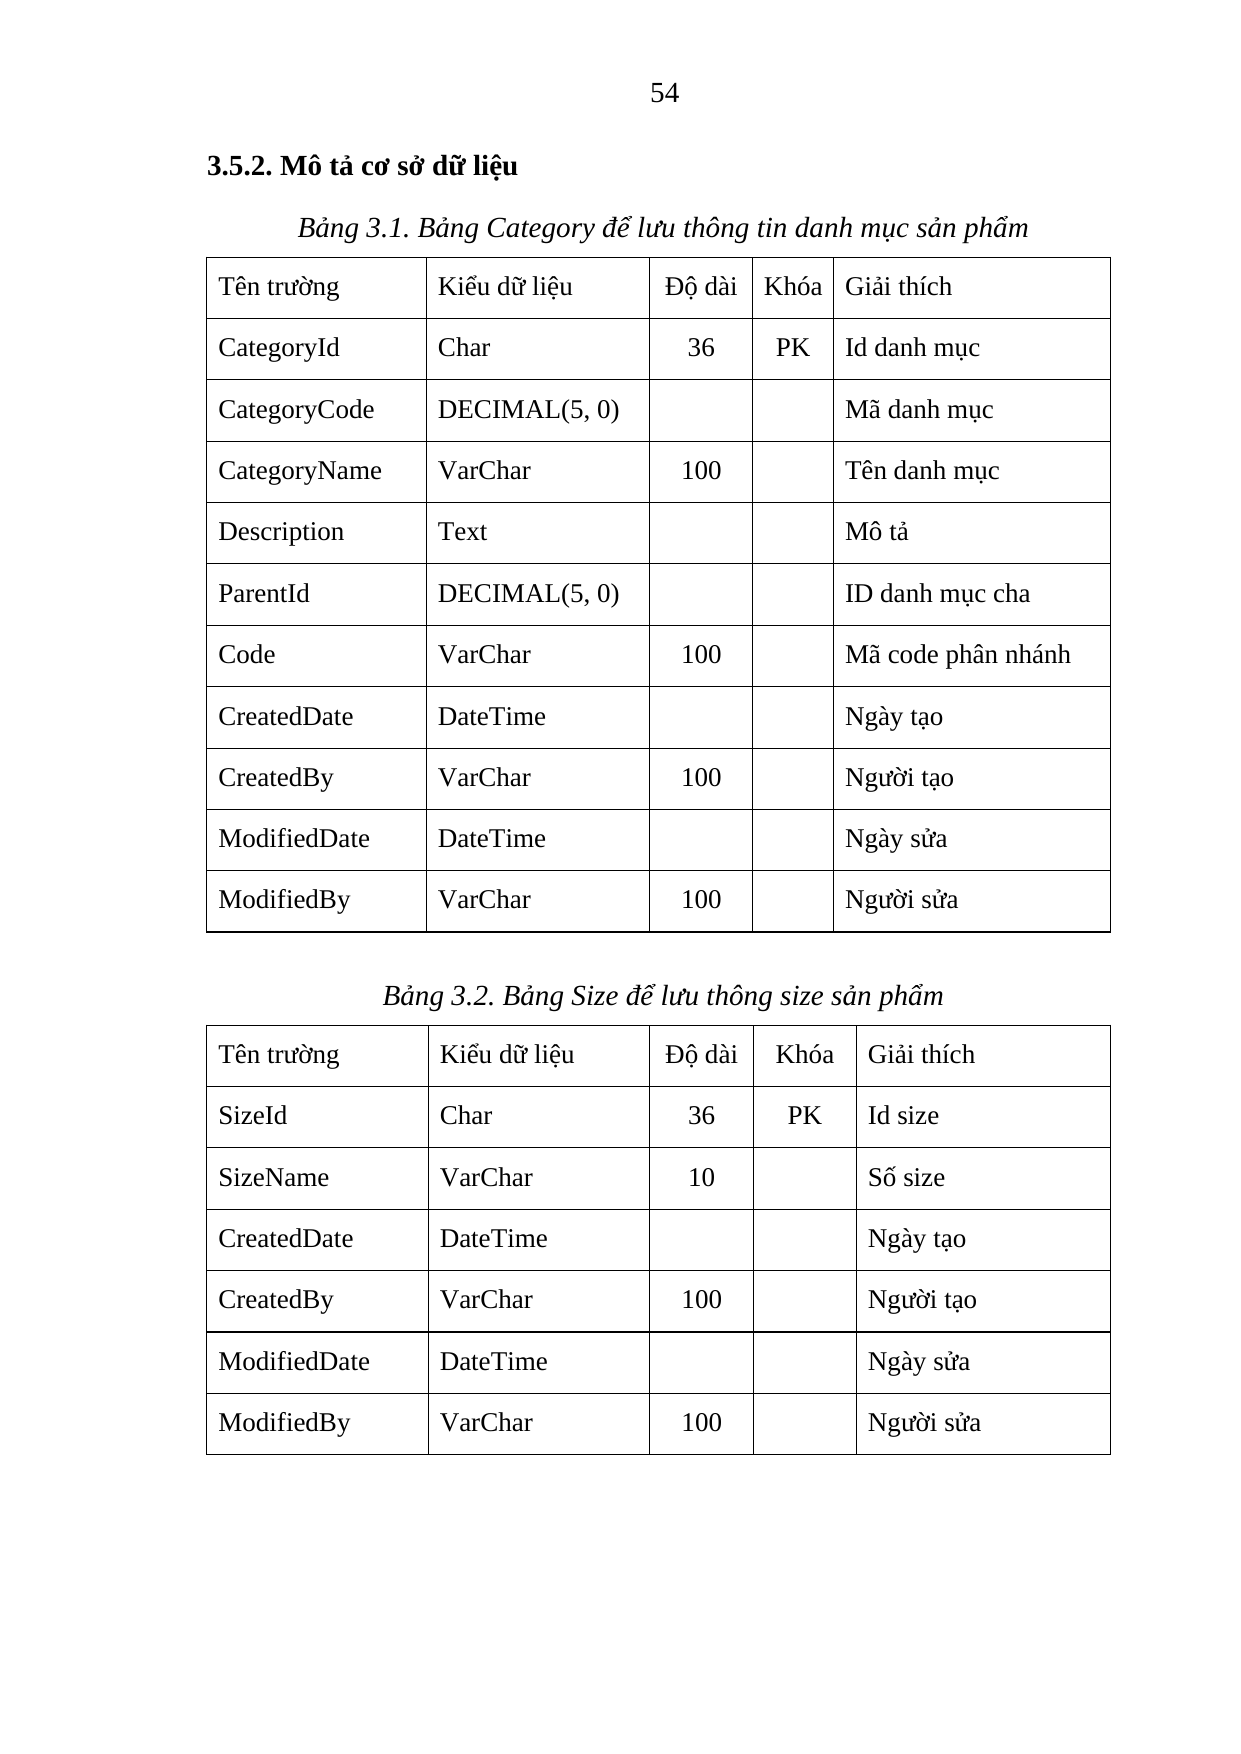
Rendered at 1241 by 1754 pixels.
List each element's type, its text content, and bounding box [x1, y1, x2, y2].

table_cell Text [427, 503, 649, 563]
table_cell VarChar [429, 1394, 649, 1454]
table_cell DateTime [427, 810, 649, 870]
table_cell Người tạo [834, 749, 1110, 809]
table_cell CreatedDate [207, 687, 426, 747]
table_cell CreatedBy [207, 1271, 428, 1331]
table_cell DateTime [429, 1333, 649, 1393]
subtitle Mô tả cơ sở dữ liệu [207, 148, 1122, 181]
table_cell Char [427, 319, 649, 379]
table_cell 100 [650, 626, 752, 686]
table_cell 100 [650, 871, 752, 931]
table_cell VarChar [427, 626, 649, 686]
table_cell VarChar [427, 749, 649, 809]
table_cell DateTime [429, 1210, 649, 1270]
table_cell [650, 687, 752, 747]
table_cell 100 [650, 442, 752, 502]
table_cell Mô tả [834, 503, 1110, 563]
table_cell Số size [857, 1148, 1110, 1209]
table_cell Tên danh mục [834, 442, 1110, 502]
table_cell VarChar [427, 871, 649, 931]
table_cell Ngày tạo [857, 1210, 1110, 1270]
table_cell Người tạo [857, 1271, 1110, 1331]
table_cell 100 [650, 1271, 753, 1331]
table_cell SizeName [207, 1148, 428, 1209]
table_cell DECIMAL(5, 0) [427, 564, 649, 625]
table_cell Người sửa [834, 871, 1110, 931]
table_cell [753, 749, 833, 809]
table_header Khóa [754, 1026, 856, 1086]
table_header Giải thích [857, 1026, 1110, 1086]
table_cell [754, 1271, 856, 1331]
table_cell CategoryName [207, 442, 426, 502]
table_cell [753, 810, 833, 870]
table_cell Code [207, 626, 426, 686]
table_cell [754, 1394, 856, 1454]
table_cell CreatedBy [207, 749, 426, 809]
table_cell [754, 1148, 856, 1209]
table_cell Char [429, 1087, 649, 1147]
table_cell [754, 1333, 856, 1393]
table_cell VarChar [429, 1271, 649, 1331]
table_cell Người sửa [857, 1394, 1110, 1454]
table_cell CreatedDate [207, 1210, 428, 1270]
table_cell [650, 564, 752, 625]
table_cell ModifiedDate [207, 810, 426, 870]
table_cell Id danh mục [834, 319, 1110, 379]
table_cell ID danh mục cha [834, 564, 1110, 625]
table_header Độ dài [650, 258, 752, 318]
table_cell SizeId [207, 1087, 428, 1147]
table_cell Mã code phân nhánh [834, 626, 1110, 686]
table_cell [650, 1333, 753, 1393]
table_header Độ dài [650, 1026, 753, 1086]
table_cell [753, 503, 833, 563]
table_cell Mã danh mục [834, 380, 1110, 441]
table_cell VarChar [429, 1148, 649, 1209]
table_cell ParentId [207, 564, 426, 625]
table_cell 36 [650, 319, 752, 379]
table_cell [753, 687, 833, 747]
table_cell Ngày sửa [857, 1333, 1110, 1393]
table_cell ModifiedDate [207, 1333, 428, 1393]
table_cell 10 [650, 1148, 753, 1209]
table_cell [753, 564, 833, 625]
table_header Kiểu dữ liệu [427, 258, 649, 318]
table_cell Id size [857, 1087, 1110, 1147]
table_cell 36 [650, 1087, 753, 1147]
table_cell [754, 1210, 856, 1270]
table_cell [753, 380, 833, 441]
table_cell Description [207, 503, 426, 563]
table_cell [650, 1210, 753, 1270]
table_cell PK [753, 319, 833, 379]
table_header Kiểu dữ liệu [429, 1026, 649, 1086]
table_header Tên trường [207, 1026, 428, 1086]
table_cell 100 [650, 749, 752, 809]
table_cell PK [754, 1087, 856, 1147]
table_cell [753, 871, 833, 931]
table_cell Ngày tạo [834, 687, 1110, 747]
table_cell [650, 380, 752, 441]
table_header Giải thích [834, 258, 1110, 318]
table_cell ModifiedBy [207, 1394, 428, 1454]
table_cell [650, 503, 752, 563]
table_cell ModifiedBy [207, 871, 426, 931]
table_header Khóa [753, 258, 833, 318]
table_cell DECIMAL(5, 0) [427, 380, 649, 441]
table_cell CategoryCode [207, 380, 426, 441]
table_cell Ngày sửa [834, 810, 1110, 870]
table_cell [753, 442, 833, 502]
table_cell [753, 626, 833, 686]
table_cell 100 [650, 1394, 753, 1454]
table_cell VarChar [427, 442, 649, 502]
table_cell DateTime [427, 687, 649, 747]
table_cell CategoryId [207, 319, 426, 379]
table_header Tên trường [207, 258, 426, 318]
table_cell [650, 810, 752, 870]
